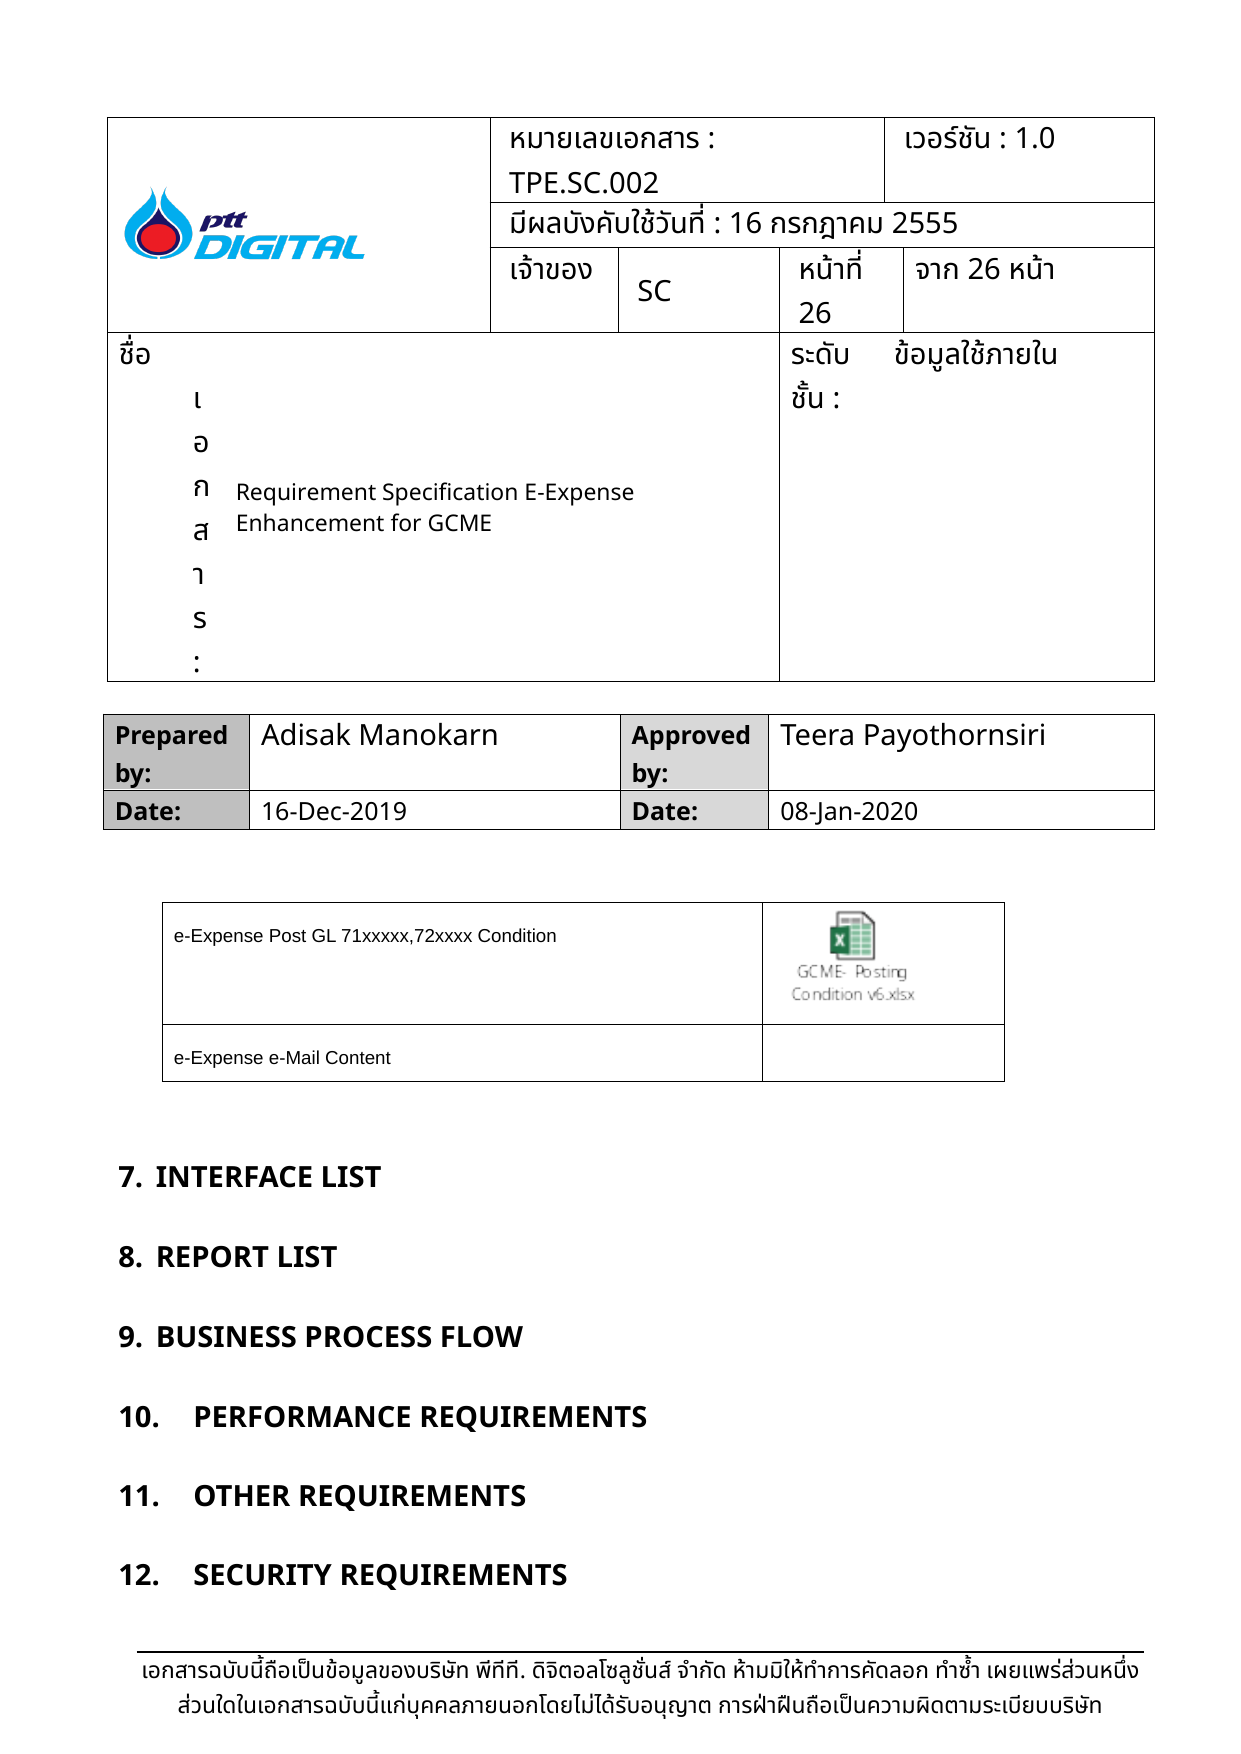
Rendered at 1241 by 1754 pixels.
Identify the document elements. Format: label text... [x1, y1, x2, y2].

table_cell [763, 1025, 1004, 1081]
subtitle OTHER REQUIREMENTS [118, 1475, 1144, 1515]
subtitle PERFORMANCE REQUIREMENTS [118, 1396, 1144, 1436]
picture [118, 165, 368, 285]
table_cell [763, 903, 1004, 1024]
table_cell e-Expense e-Mail Content [163, 1025, 762, 1081]
subtitle REPORT LIST [118, 1237, 1144, 1276]
subtitle INTERFACE LIST [118, 1157, 1144, 1196]
subtitle SECURITY REQUIREMENTS [118, 1555, 1144, 1594]
subtitle BUSINESS PROCESS FLOW [118, 1317, 1144, 1356]
table_cell e-Expense Post GL 71xxxxx,72xxxx Condition [163, 903, 762, 1024]
